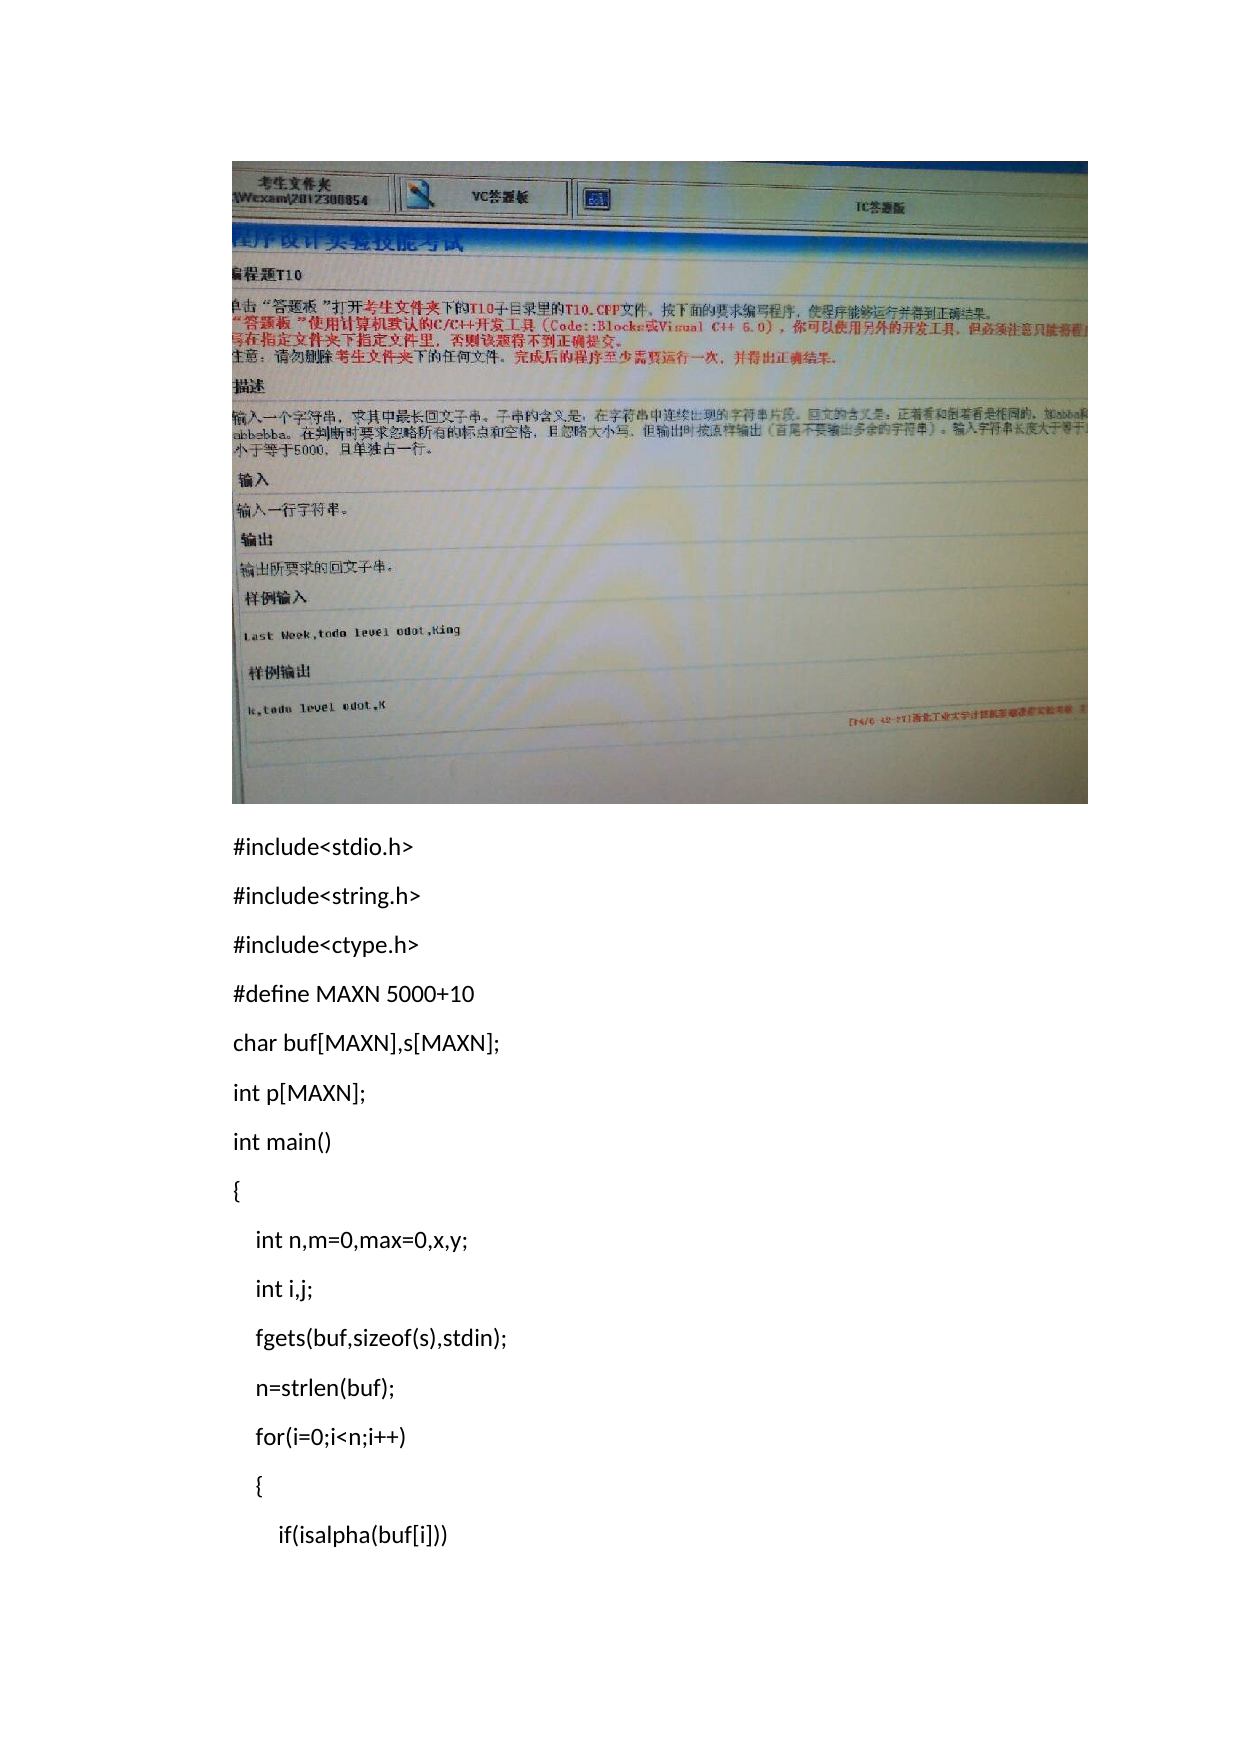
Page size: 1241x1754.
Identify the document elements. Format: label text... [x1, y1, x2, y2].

text int main() [187, 1125, 1053, 1157]
text #include<string.h> [187, 879, 1053, 912]
text char buf[MAXN],s[MAXN]; [187, 1027, 1053, 1059]
text { [187, 1469, 1053, 1502]
text int n,m=0,max=0,x,y; [187, 1223, 1053, 1256]
text int i,j; [187, 1272, 1053, 1305]
text #include<ctype.h> [187, 928, 1053, 961]
text #include<stdio.h> [187, 830, 1053, 862]
text fgets(buf,sizeof(s),stdin); [187, 1322, 1053, 1354]
text #define MAXN 5000+10 [187, 977, 1053, 1010]
text { [187, 1174, 1053, 1207]
text if(isalpha(buf[i])) [187, 1518, 1053, 1551]
text int p[MAXN]; [187, 1076, 1053, 1108]
text n=strlen(buf); [187, 1371, 1053, 1403]
picture [232, 161, 1088, 804]
text for(i=0;i<n;i++) [187, 1420, 1053, 1452]
